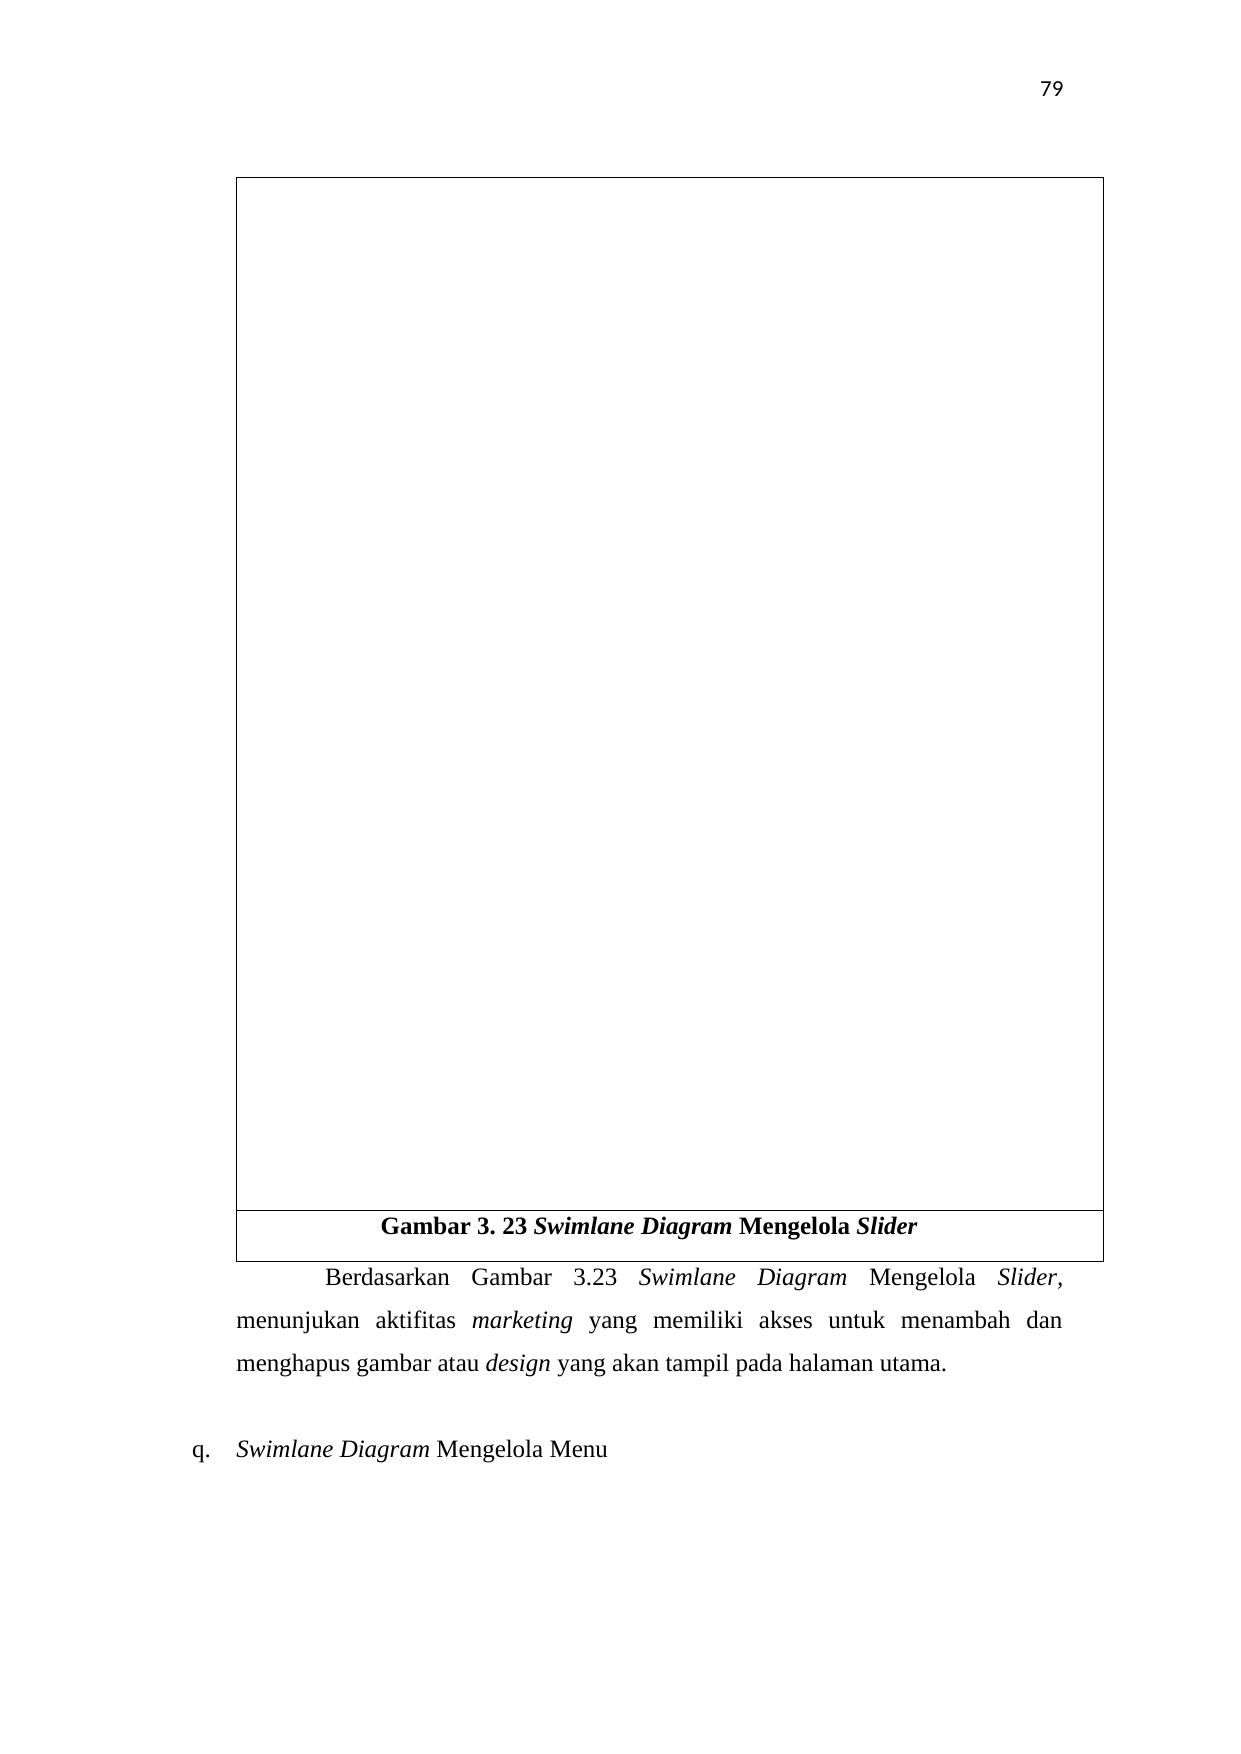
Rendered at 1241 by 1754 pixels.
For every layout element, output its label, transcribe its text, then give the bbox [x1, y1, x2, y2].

list Swimlane Diagram Mengelola Menu [192, 1434, 1063, 1463]
table_header [237, 178, 1103, 1210]
table_cell Gambar 3. 23 Swimlane Diagram Mengelola Slider [237, 1211, 1103, 1261]
text Berdasarkan Gambar 3.23 Swimlane Diagram Mengelola Slider, menunjukan aktifitas marketing yang memiliki akses untuk menambah dan menghapus gambar atau design yang akan tampil pada halaman utama. [236, 1262, 1063, 1377]
